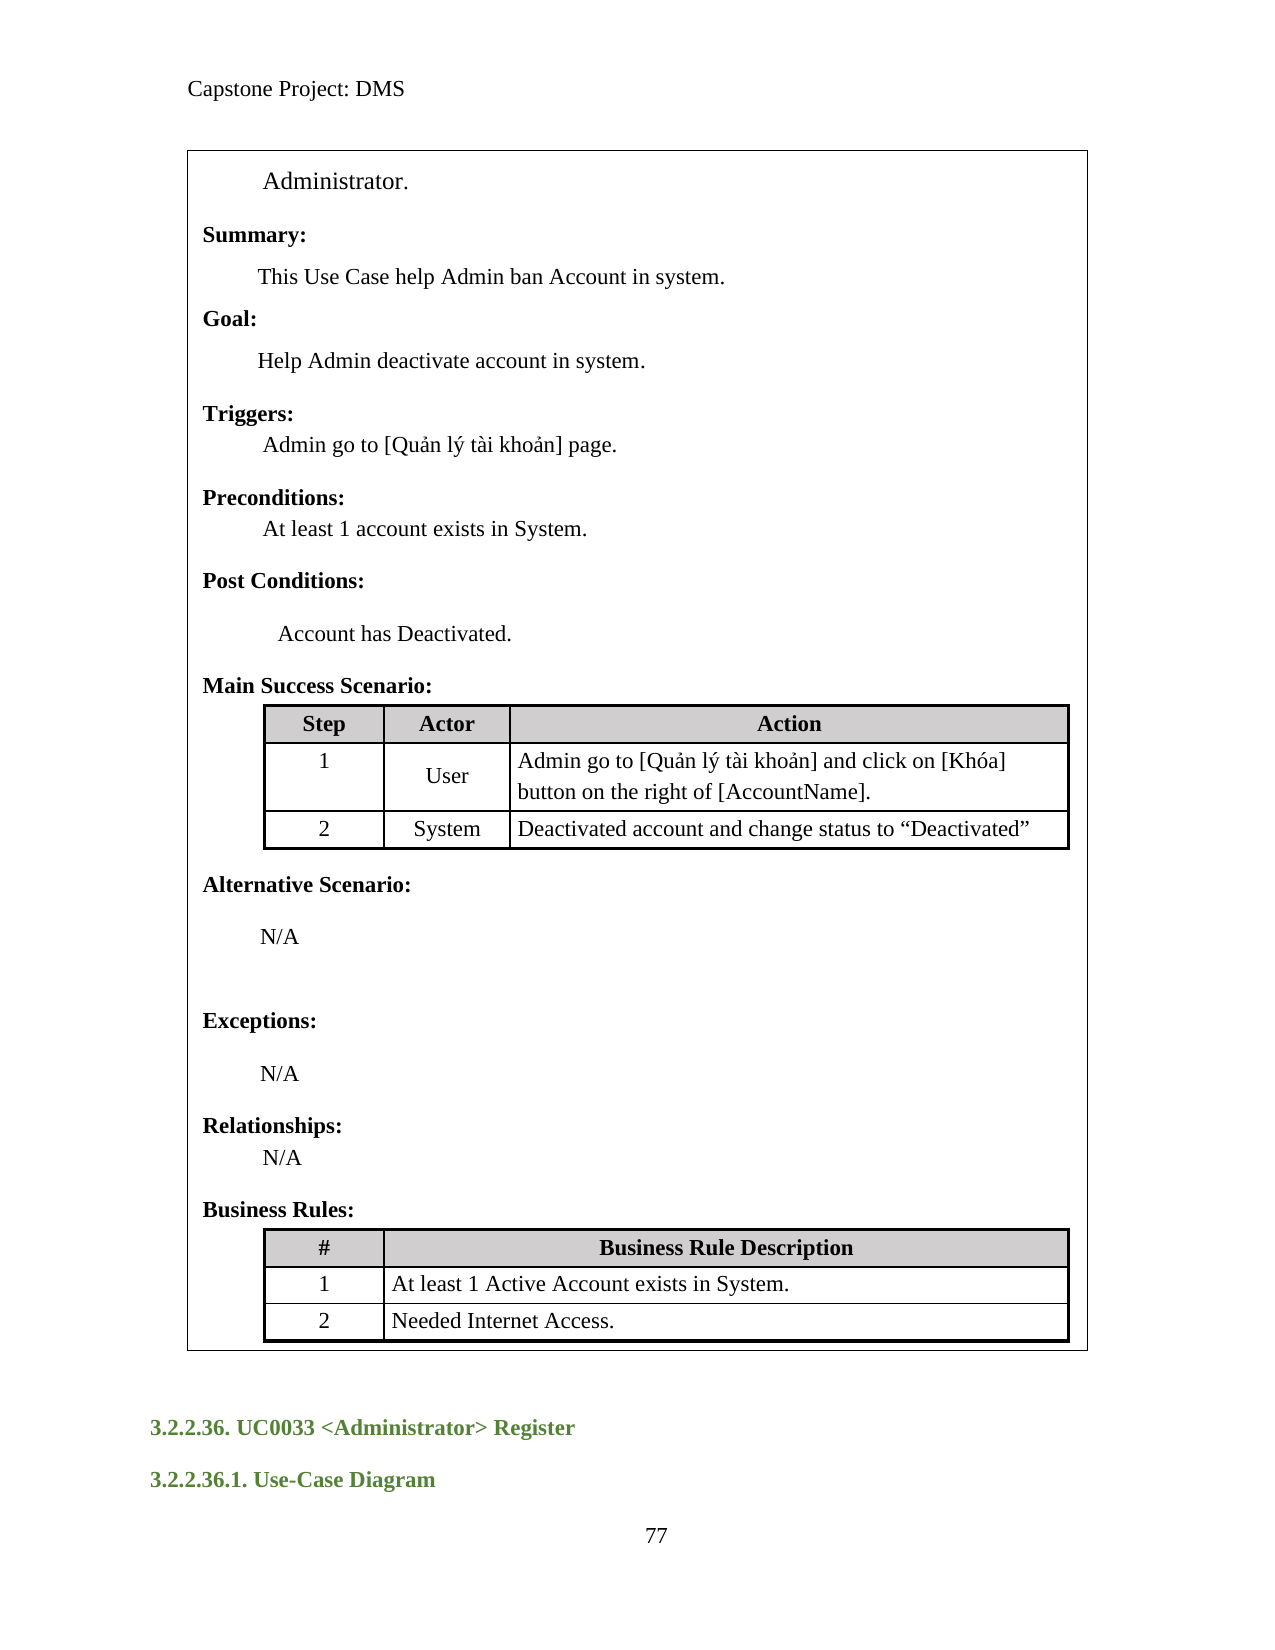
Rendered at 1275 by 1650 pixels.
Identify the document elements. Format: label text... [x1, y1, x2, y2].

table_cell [188, 151, 1087, 1350]
subtitle Use-Case Diagram [150, 1466, 1125, 1493]
subtitle UC0033 <Administrator> Register [150, 1414, 1125, 1440]
